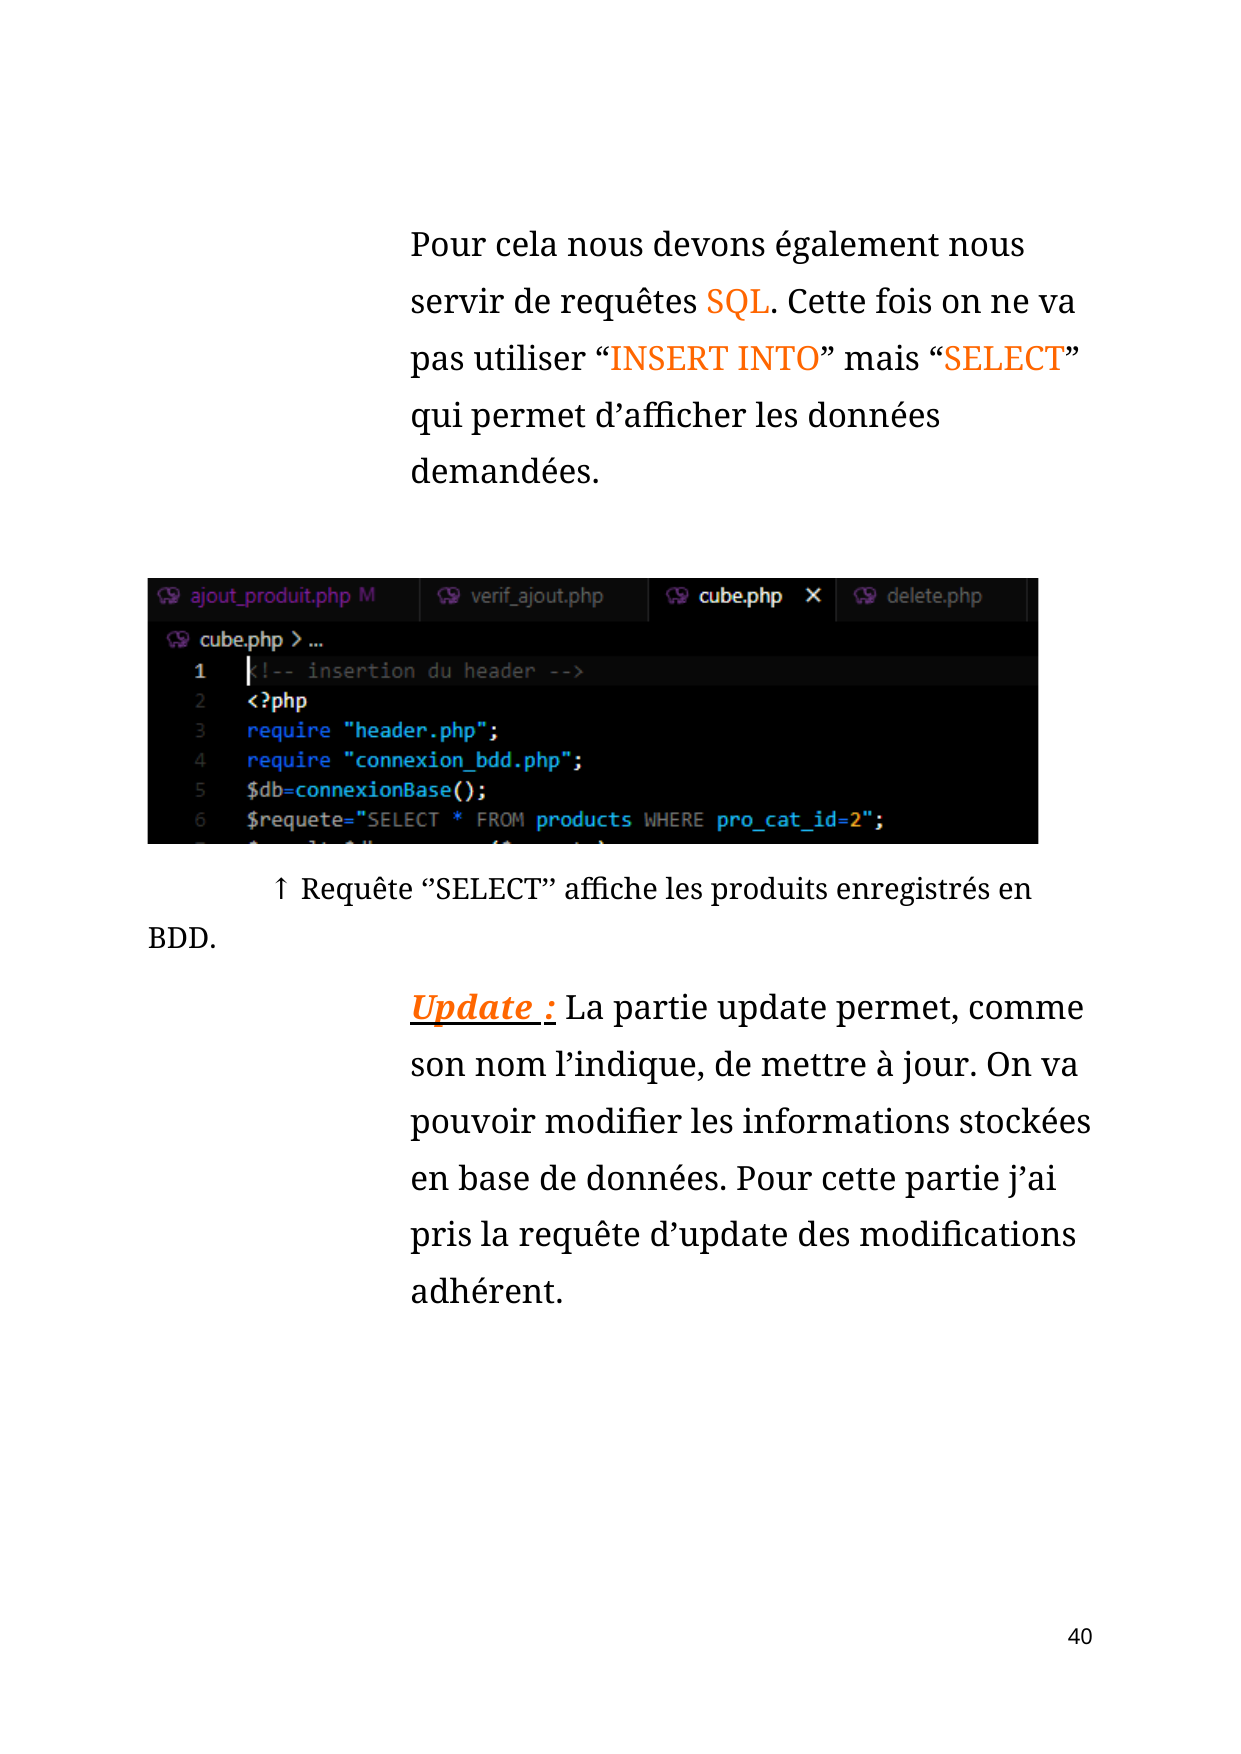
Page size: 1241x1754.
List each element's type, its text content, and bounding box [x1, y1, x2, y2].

picture [147, 578, 1039, 844]
list Pour cela nous devons également nous servir de requêtes SQL. Cette fois on ne va pas utiliser “INSERT INTO” mais “SELECT” qui permet d’afficher les données demandées. [410, 221, 1093, 493]
text ↑ Requête ‘’SELECT’’ affiche les produits enregistrés en BDD. [148, 868, 1093, 957]
list Update : La partie update permet, comme son nom l’indique, de mettre à jour. On va pouvoir modifier les informations stockées en base de données. Pour cette partie j’ai pris la requête d’update des modifications adhérent. [410, 984, 1093, 1313]
